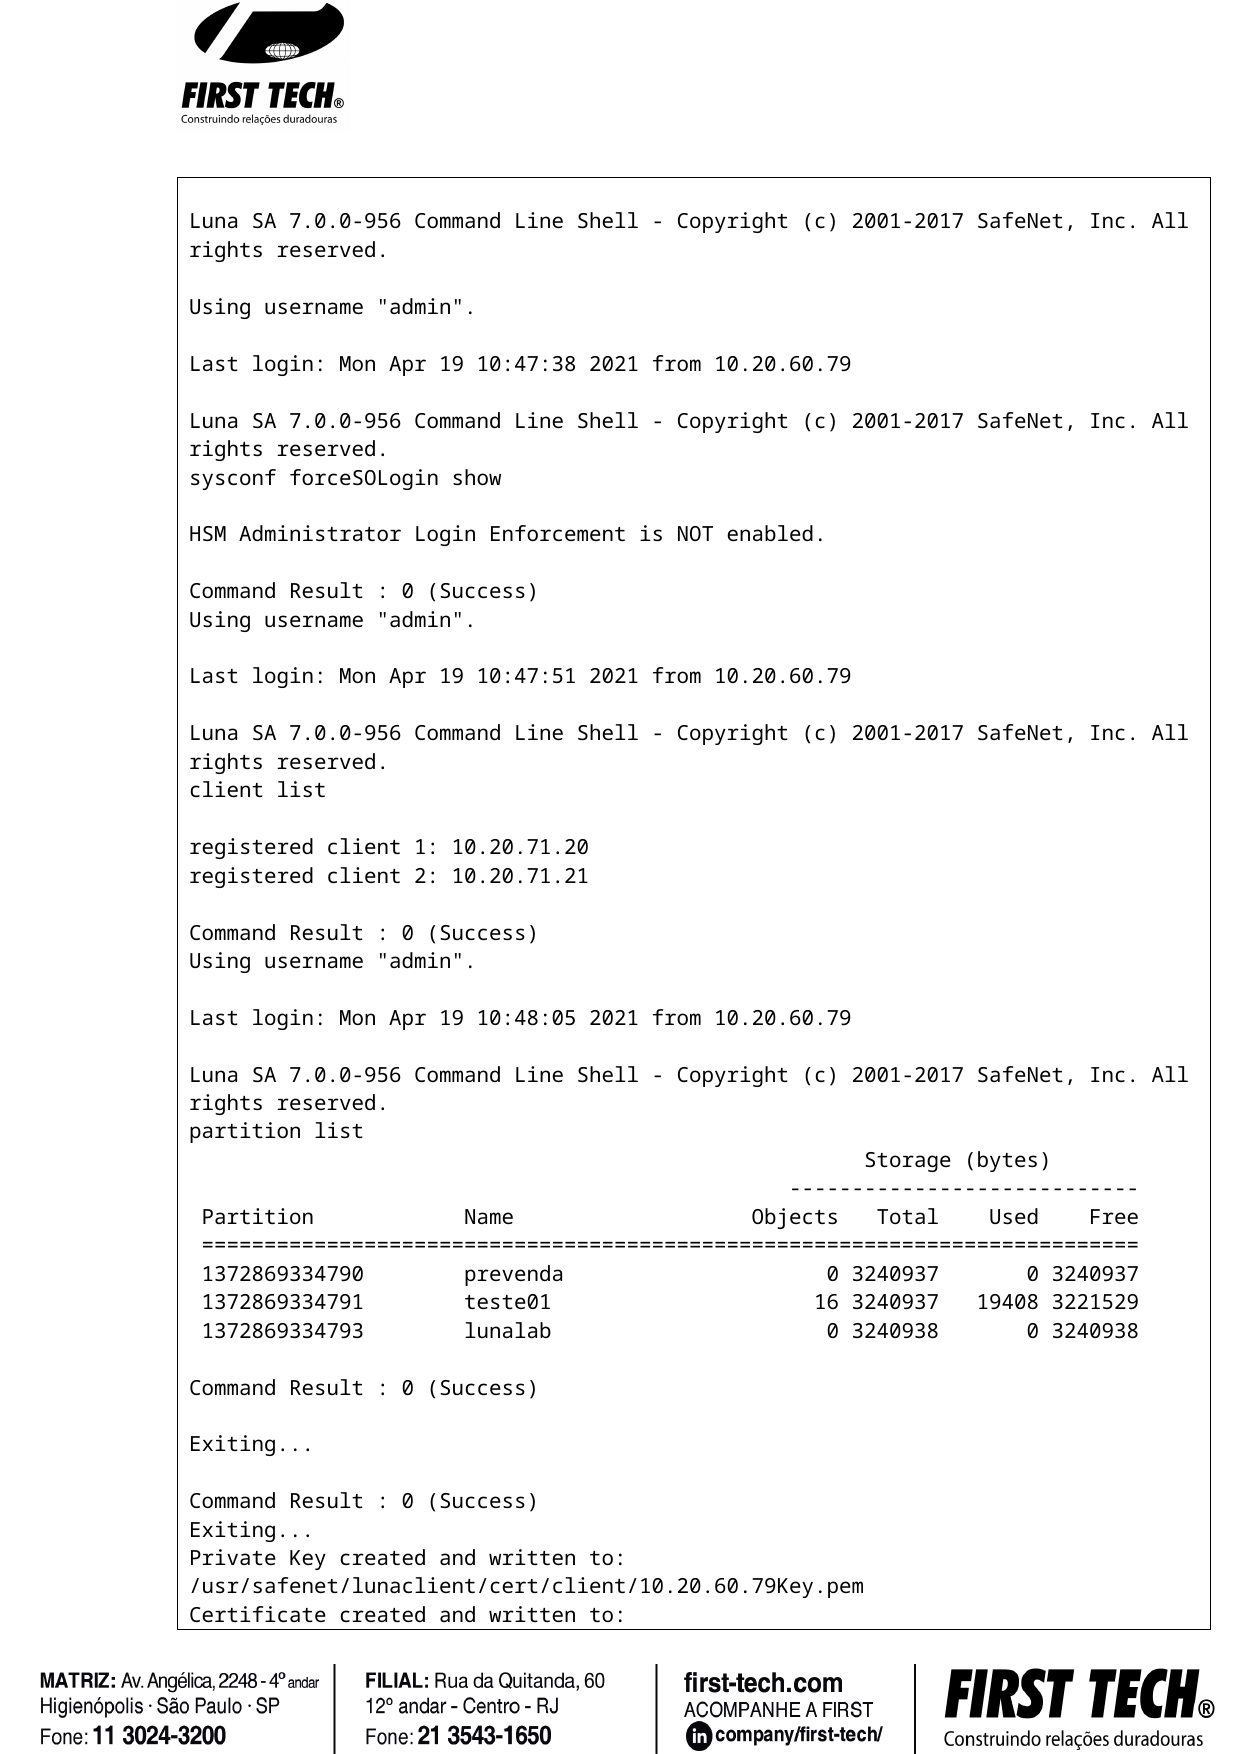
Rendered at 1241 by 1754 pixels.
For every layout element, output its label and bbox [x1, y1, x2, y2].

picture [175, 0, 351, 132]
table_header [178, 178, 1210, 1628]
picture [0, 1603, 1241, 1754]
